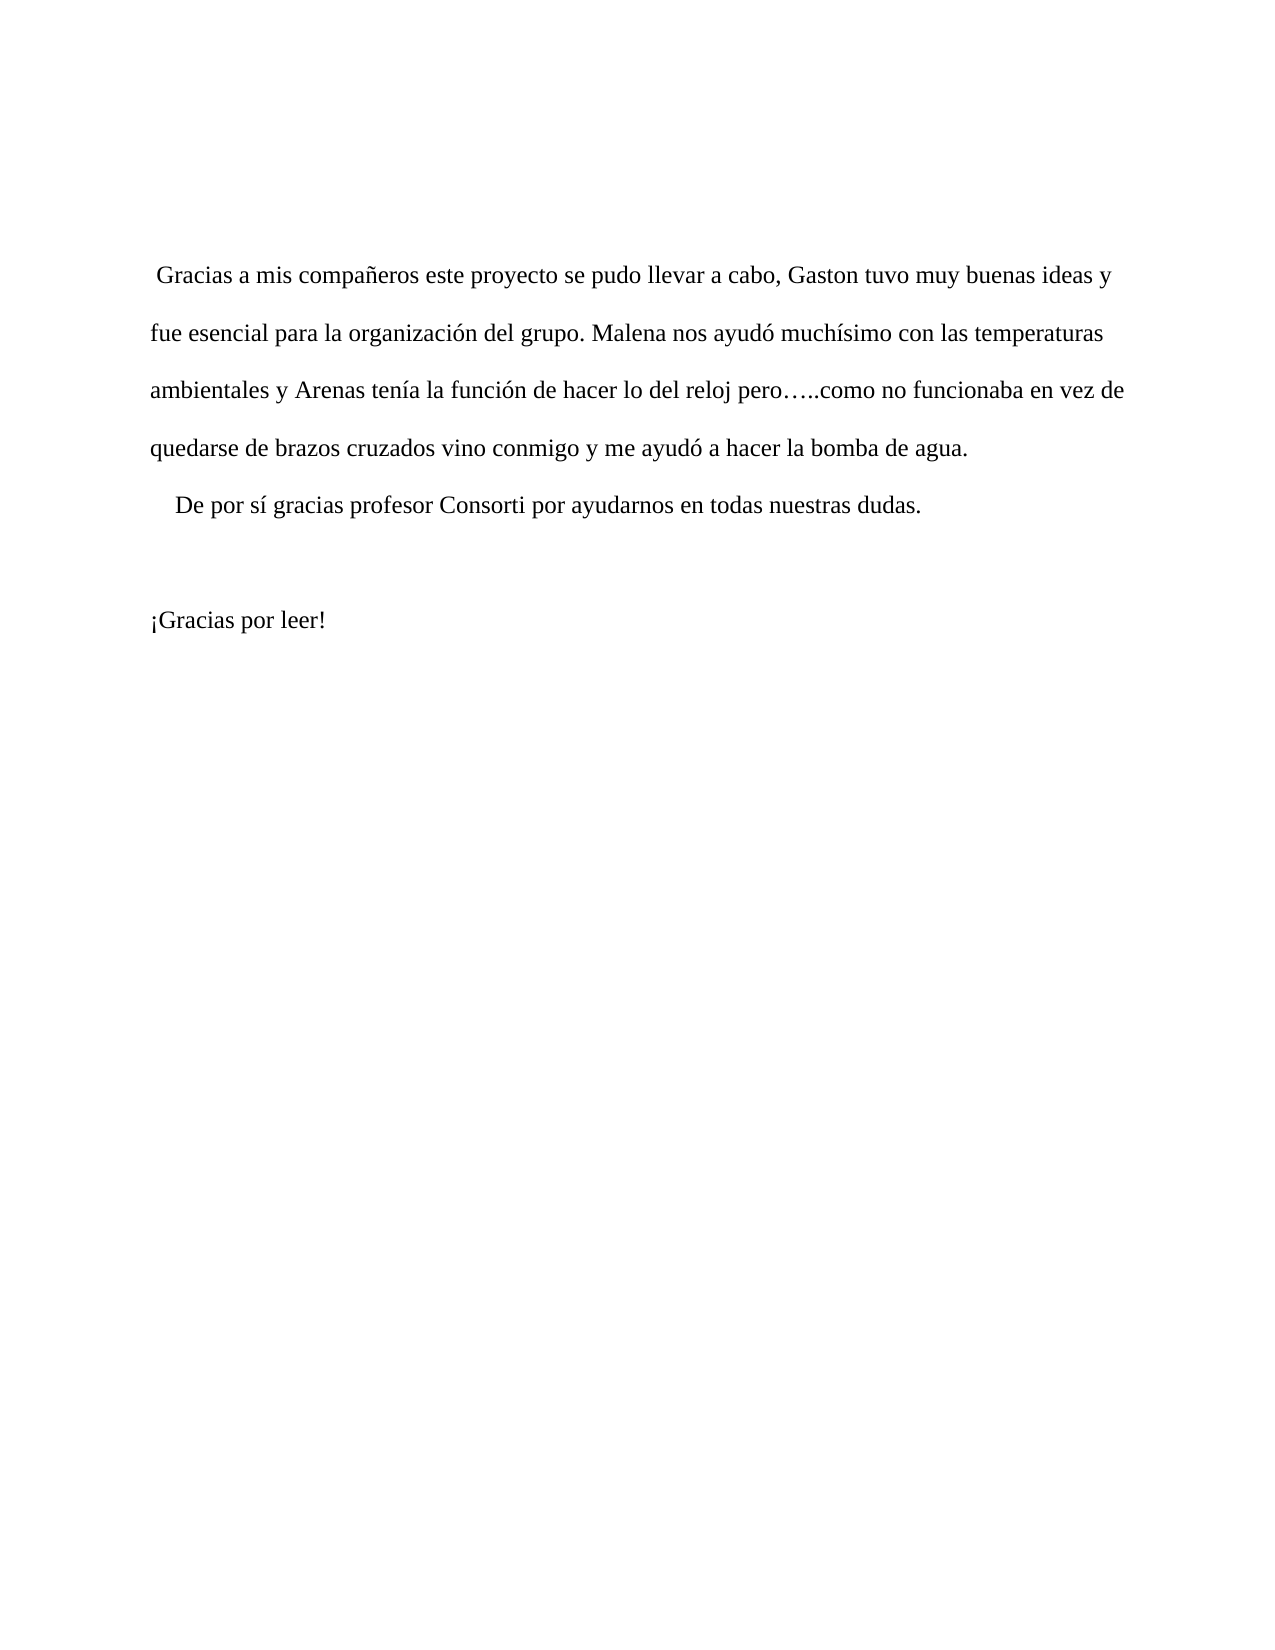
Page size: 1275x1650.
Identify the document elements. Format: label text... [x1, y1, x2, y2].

text ¡Gracias por leer! [150, 605, 1125, 634]
text De por sí gracias profesor Consorti por ayudarnos en todas nuestras dudas. [150, 490, 1125, 519]
text Gracias a mis compañeros este proyecto se pudo llevar a cabo, Gaston tuvo muy buenas ideas y fue esencial para la organización del grupo. Malena nos ayudó muchísimo con las temperaturas ambientales y Arenas tenía la función de hacer lo del reloj pero…..como no funcionaba en vez de quedarse de brazos cruzados vino conmigo y me ayudó a hacer la bomba de agua. [150, 260, 1125, 461]
